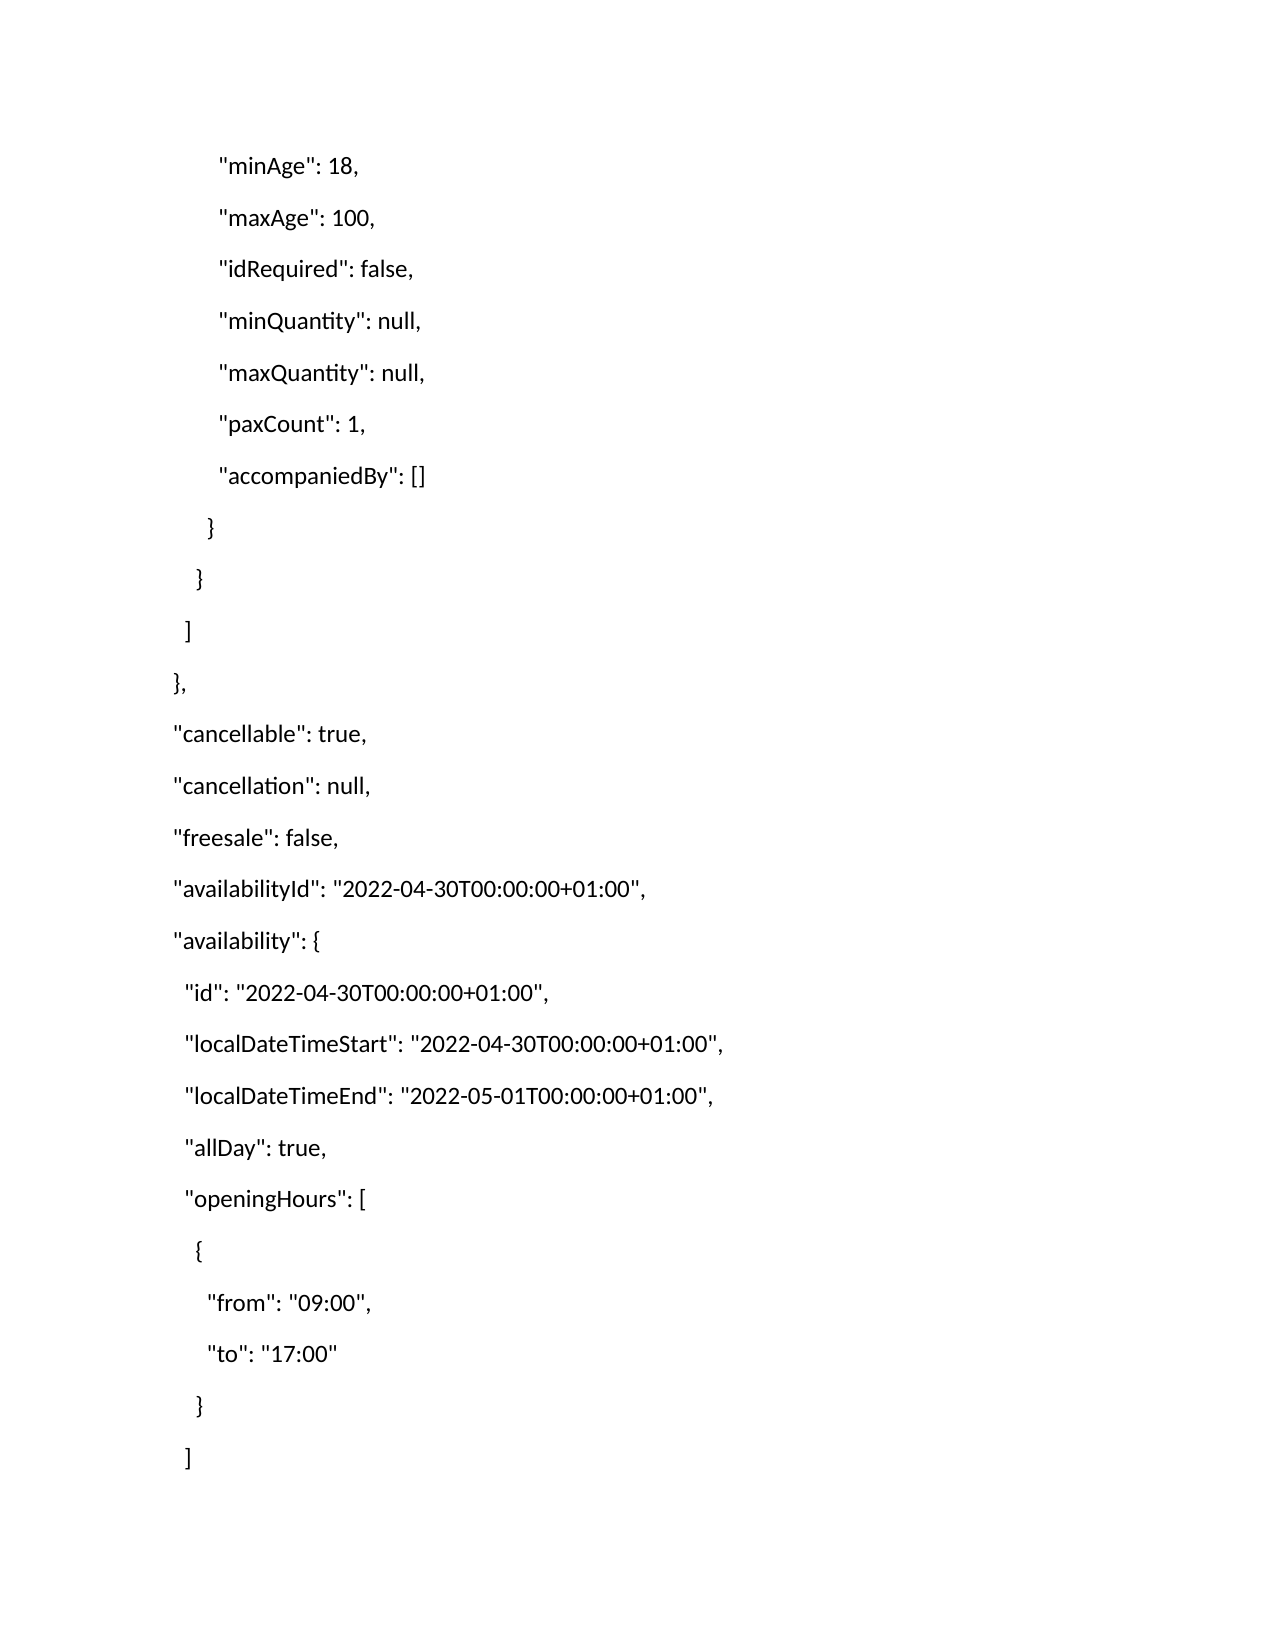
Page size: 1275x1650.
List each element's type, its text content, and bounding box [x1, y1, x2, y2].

text "localDateTimeStart": "2022-04-30T00:00:00+01:00", [150, 1028, 1125, 1059]
text { [150, 1235, 1125, 1266]
text "id": "2022-04-30T00:00:00+01:00", [150, 977, 1125, 1007]
text "freesale": false, [150, 822, 1125, 852]
text ] [150, 1442, 1125, 1472]
text "paxCount": 1, [150, 408, 1125, 439]
text } [150, 1390, 1125, 1421]
text "maxQuantity": null, [150, 357, 1125, 387]
text "availability": { [150, 925, 1125, 956]
text "minQuantity": null, [150, 305, 1125, 336]
text "maxAge": 100, [150, 202, 1125, 232]
text "openingHours": [ [150, 1183, 1125, 1214]
text "cancellation": null, [150, 770, 1125, 801]
text "accompaniedBy": [] [150, 460, 1125, 491]
text "cancellable": true, [150, 718, 1125, 749]
text "from": "09:00", [150, 1287, 1125, 1317]
text ] [150, 615, 1125, 646]
text } [150, 563, 1125, 594]
text "minAge": 18, [150, 150, 1125, 181]
text } [150, 512, 1125, 542]
text "availabilityId": "2022-04-30T00:00:00+01:00", [150, 873, 1125, 904]
text }, [150, 667, 1125, 697]
text "idRequired": false, [150, 253, 1125, 284]
text "allDay": true, [150, 1132, 1125, 1162]
text "to": "17:00" [150, 1338, 1125, 1369]
text "localDateTimeEnd": "2022-05-01T00:00:00+01:00", [150, 1080, 1125, 1111]
